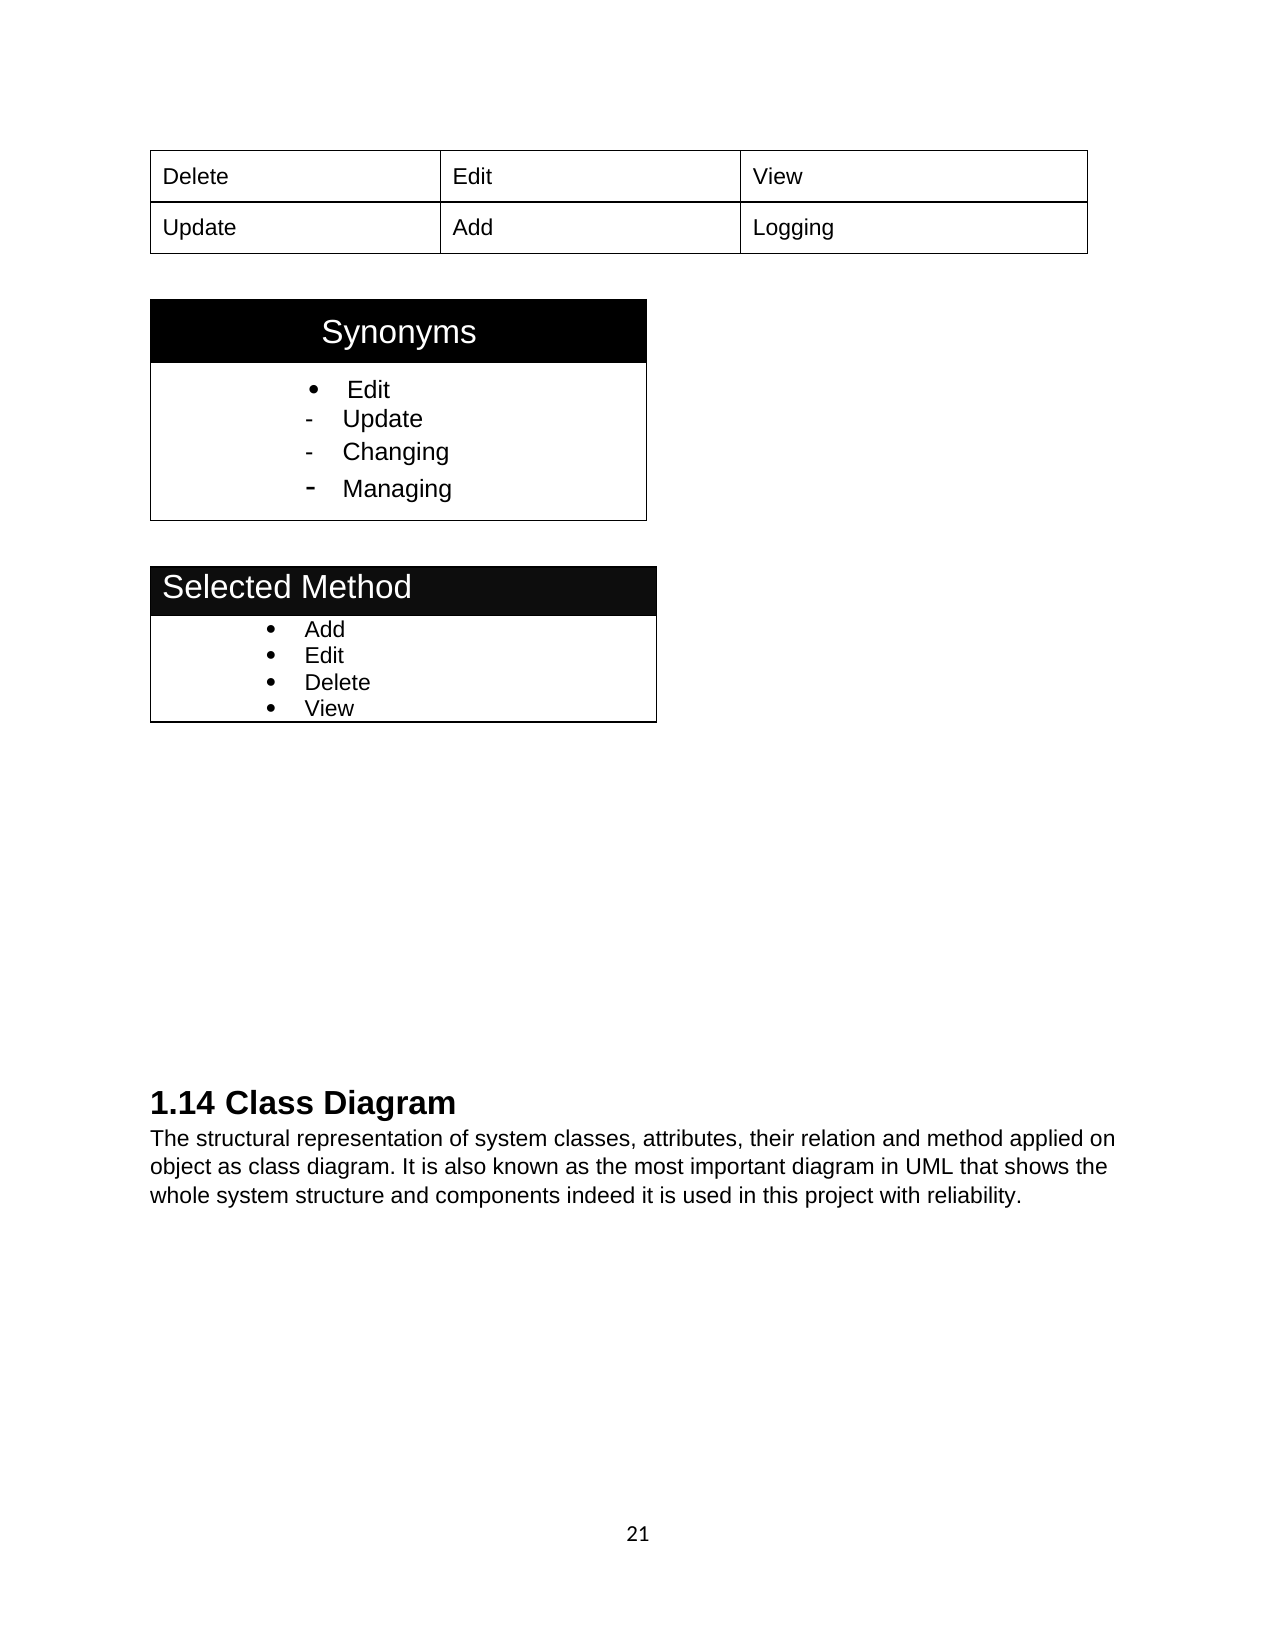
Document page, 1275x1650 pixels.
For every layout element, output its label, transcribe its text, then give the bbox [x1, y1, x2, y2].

table_header Selected Method [151, 568, 656, 615]
text The structural representation of system classes, attributes, their relation and method applied on object as class diagram. It is also known as the most important diagram in UML that shows the whole system structure and components indeed it is used in this project with reliability. [150, 1125, 1125, 1208]
table_cell Add Edit Delete View [151, 616, 656, 721]
table_cell Logging [741, 203, 1087, 253]
table_cell Edit Update Changing Managing [151, 363, 646, 520]
subtitle Class Diagram [150, 1083, 1125, 1122]
table_cell Edit [441, 151, 740, 201]
table_cell Update [151, 203, 440, 253]
table_header Synonyms [151, 300, 646, 362]
table_cell Add [441, 203, 740, 253]
table_cell Delete [151, 151, 440, 201]
table_cell View [741, 151, 1087, 201]
